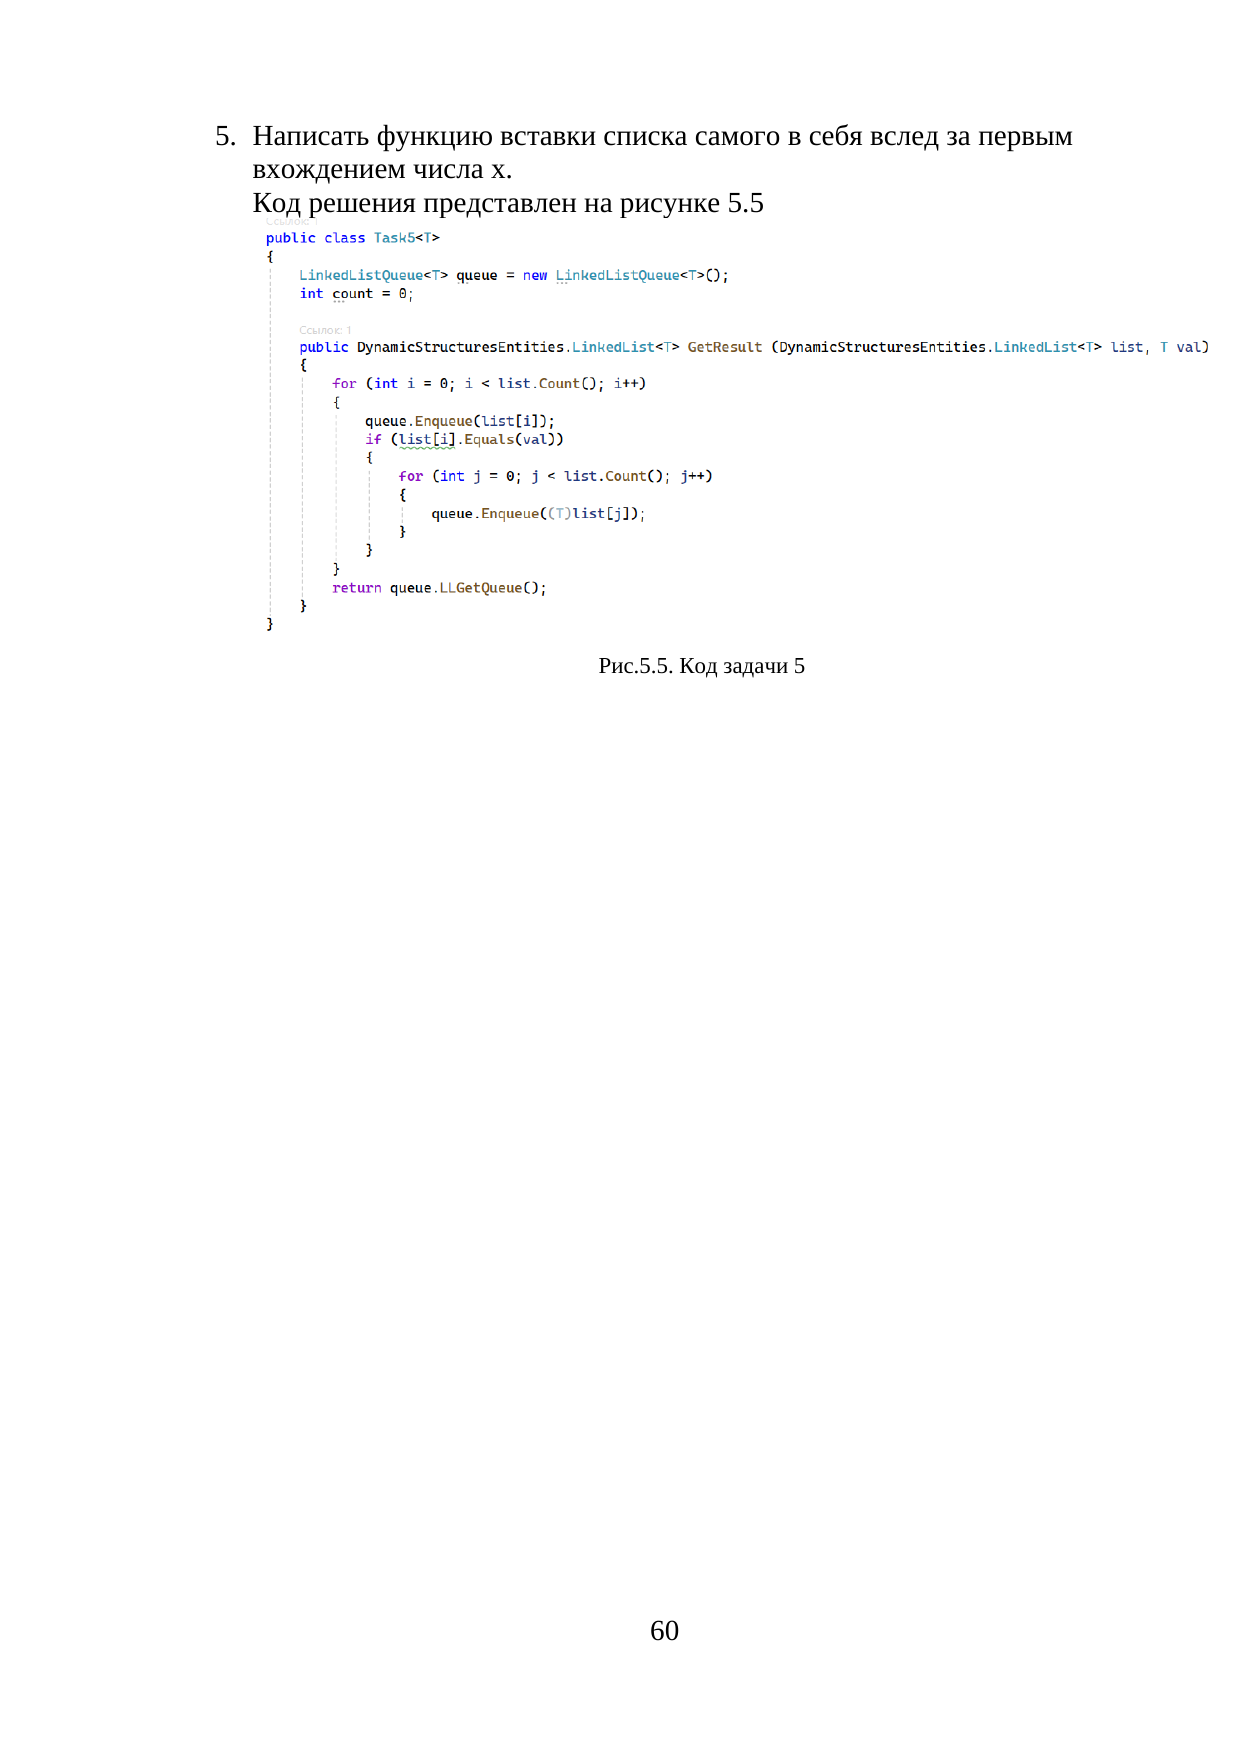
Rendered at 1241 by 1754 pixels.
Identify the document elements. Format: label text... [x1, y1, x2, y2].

picture [252, 218, 1227, 652]
list Рис.5.5. Код задачи 5 [252, 652, 1152, 678]
list Код решения представлен на рисунке 5.5 [252, 185, 1152, 218]
list Написать функцию вставки списка самого в себя вслед за первым вхождением числа х. [215, 118, 1152, 185]
